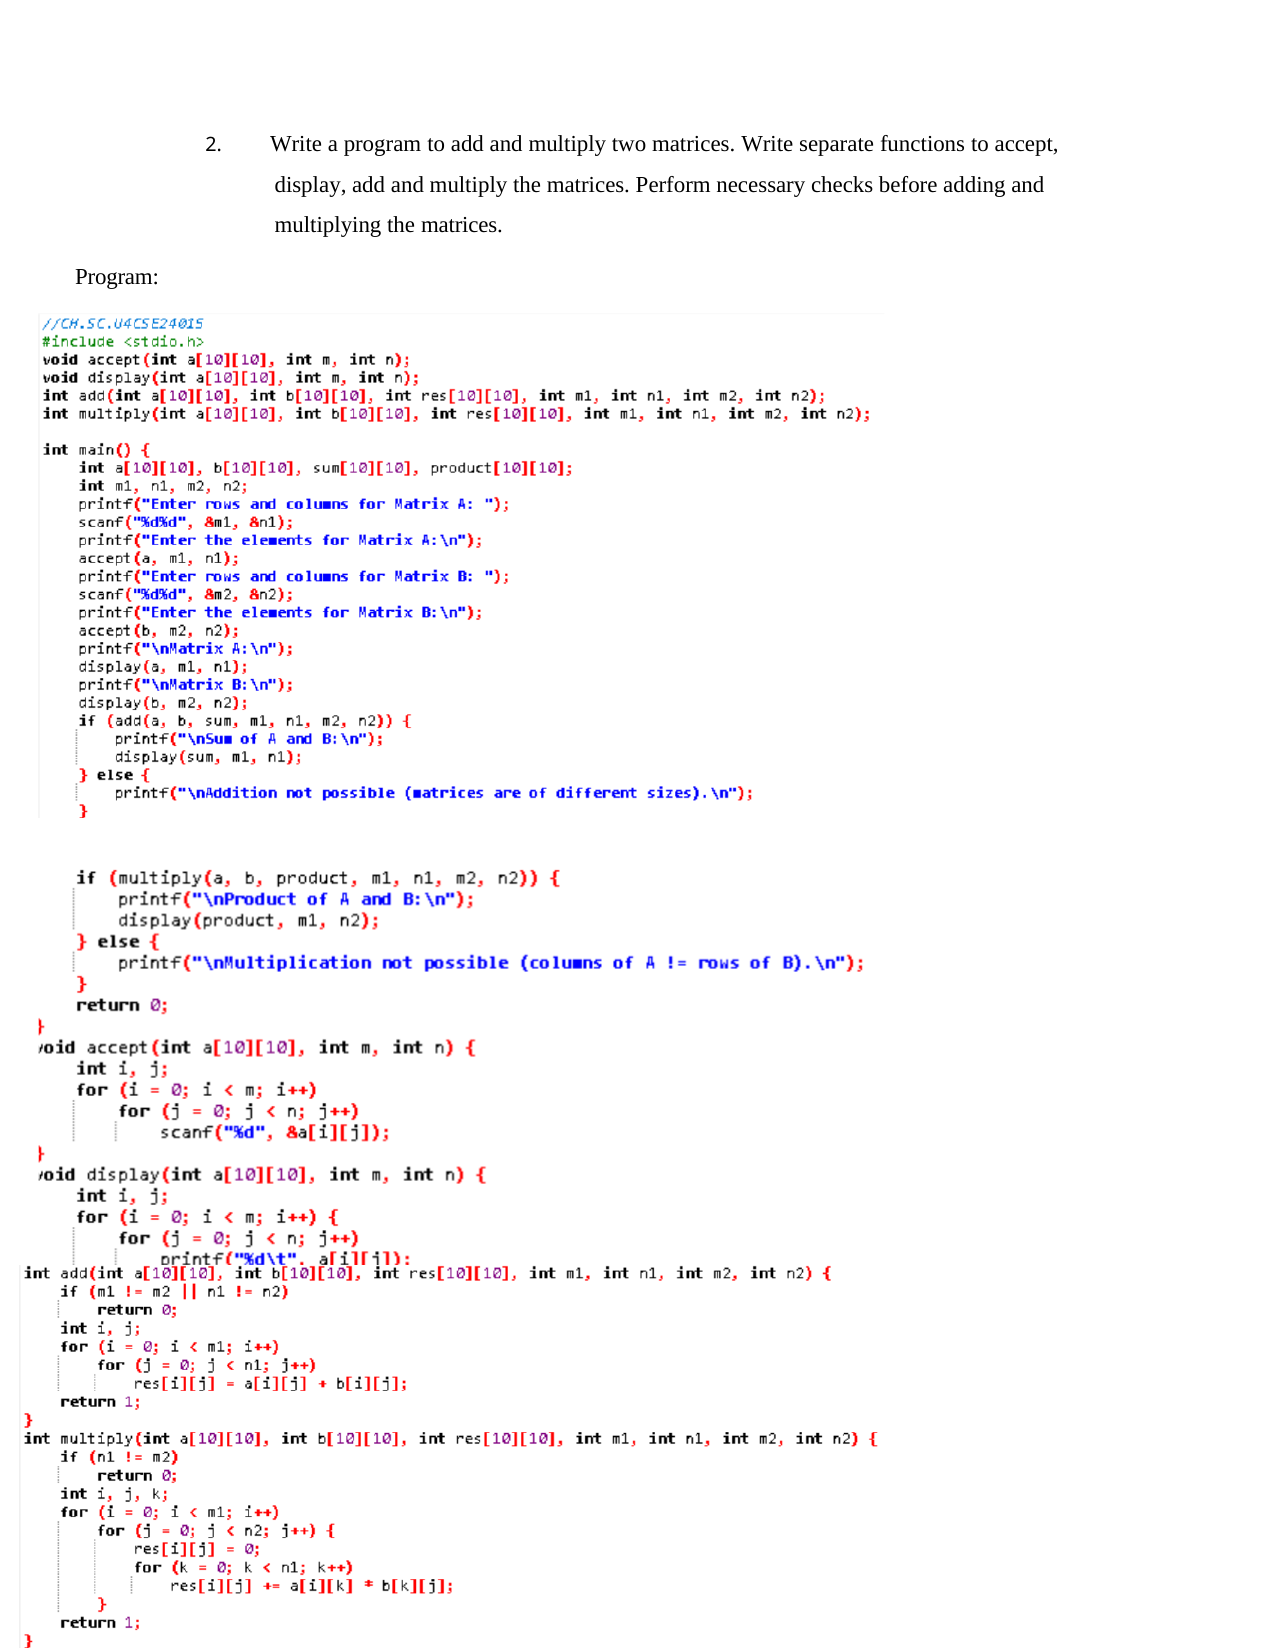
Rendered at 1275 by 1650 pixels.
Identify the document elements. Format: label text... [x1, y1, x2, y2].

picture [37, 313, 883, 817]
text Program: [75, 263, 1275, 289]
picture [18, 869, 908, 1647]
list Write a program to add and multiply two matrices. Write separate functions to accept, display, add and multiply the matrices. Perform necessary checks before adding and multiplying the matrices. [205, 130, 1132, 237]
